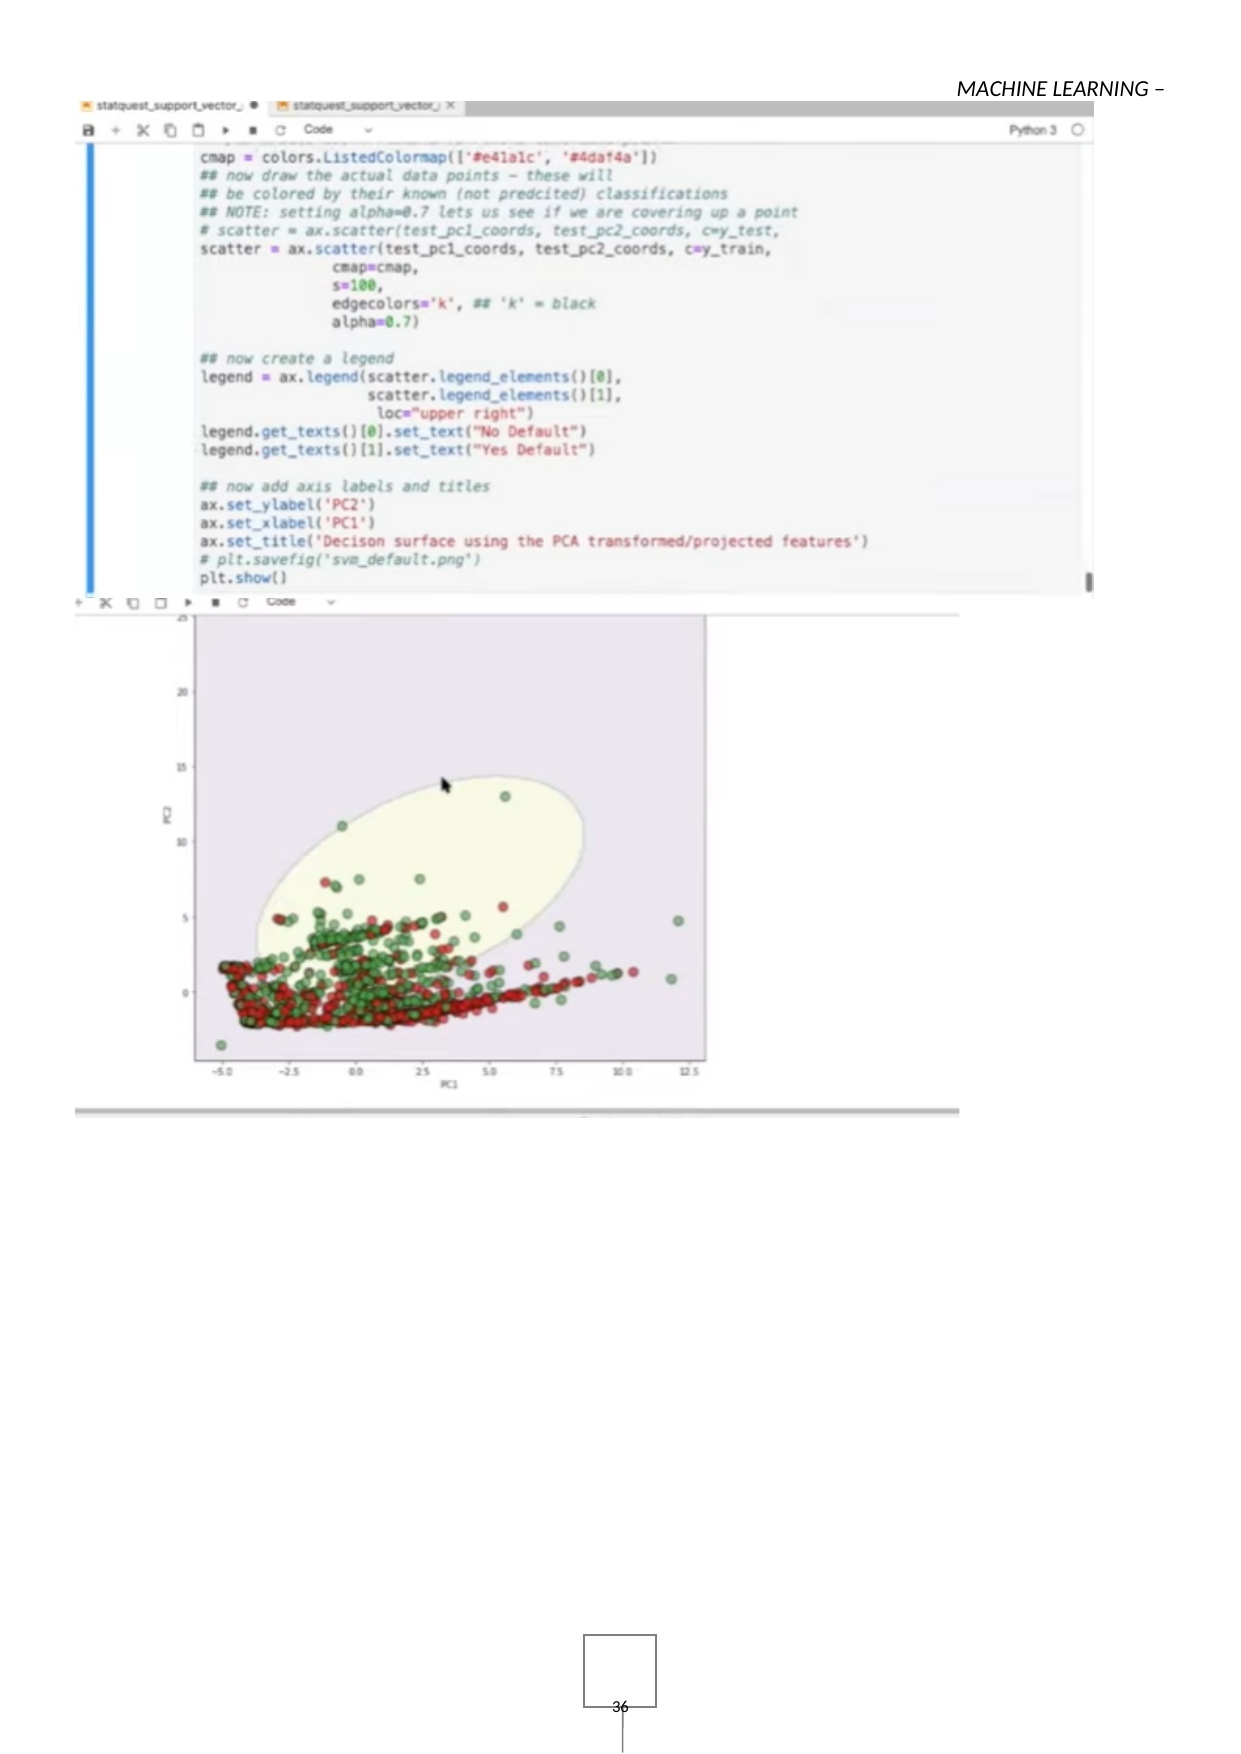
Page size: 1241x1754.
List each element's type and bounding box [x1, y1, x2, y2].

picture [75, 101, 1094, 1118]
